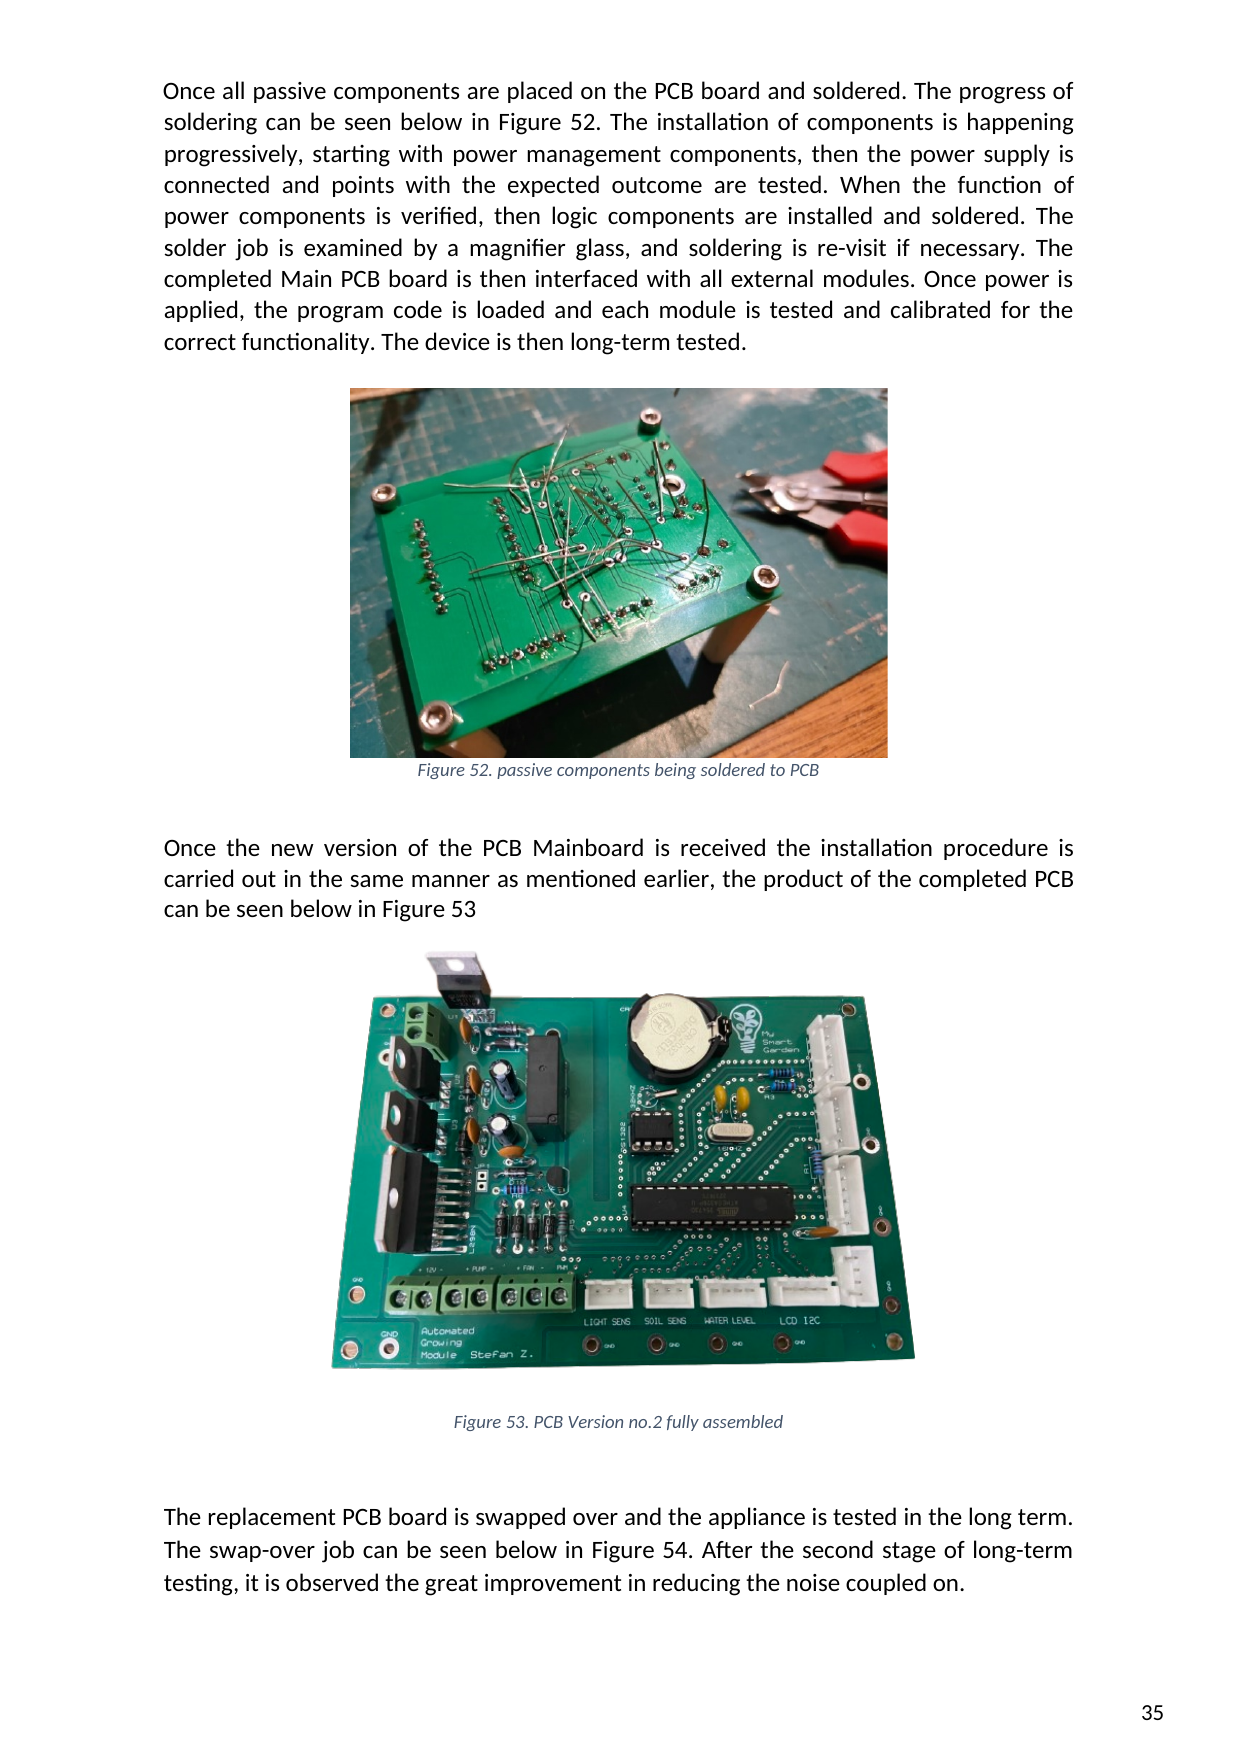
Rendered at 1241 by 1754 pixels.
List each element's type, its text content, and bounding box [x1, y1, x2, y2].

text Once all passive components are placed on the PCB board and soldered. The progress of soldering can be seen below in Figure 52. The installation of components is happening progressively, starting with power management components, then the power supply is connected and points with the expected outcome are tested. When the function of power components is verified, then logic components are installed and soldered. The solder job is examined by a magnifier glass, and soldering is re-visit if necessary. The completed Main PCB board is then interfaced with all external modules. Once power is applied, the program code is loaded and each module is tested and calibrated for the correct functionality. The device is then long-term tested. [163, 75, 1075, 356]
text Once the new version of the PCB Mainboard is received the installation procedure is carried out in the same manner as mentioned earlier, the product of the completed PCB can be seen below in Figure 53 [163, 832, 1075, 924]
picture [350, 388, 888, 758]
text The replacement PCB board is swapped over and the appliance is tested in the long term. The swap-over job can be seen below in Figure 54. After the second stage of long-term testing, it is observed the great improvement in reducing the noise coupled on. [163, 1501, 1075, 1598]
picture [323, 944, 916, 1390]
